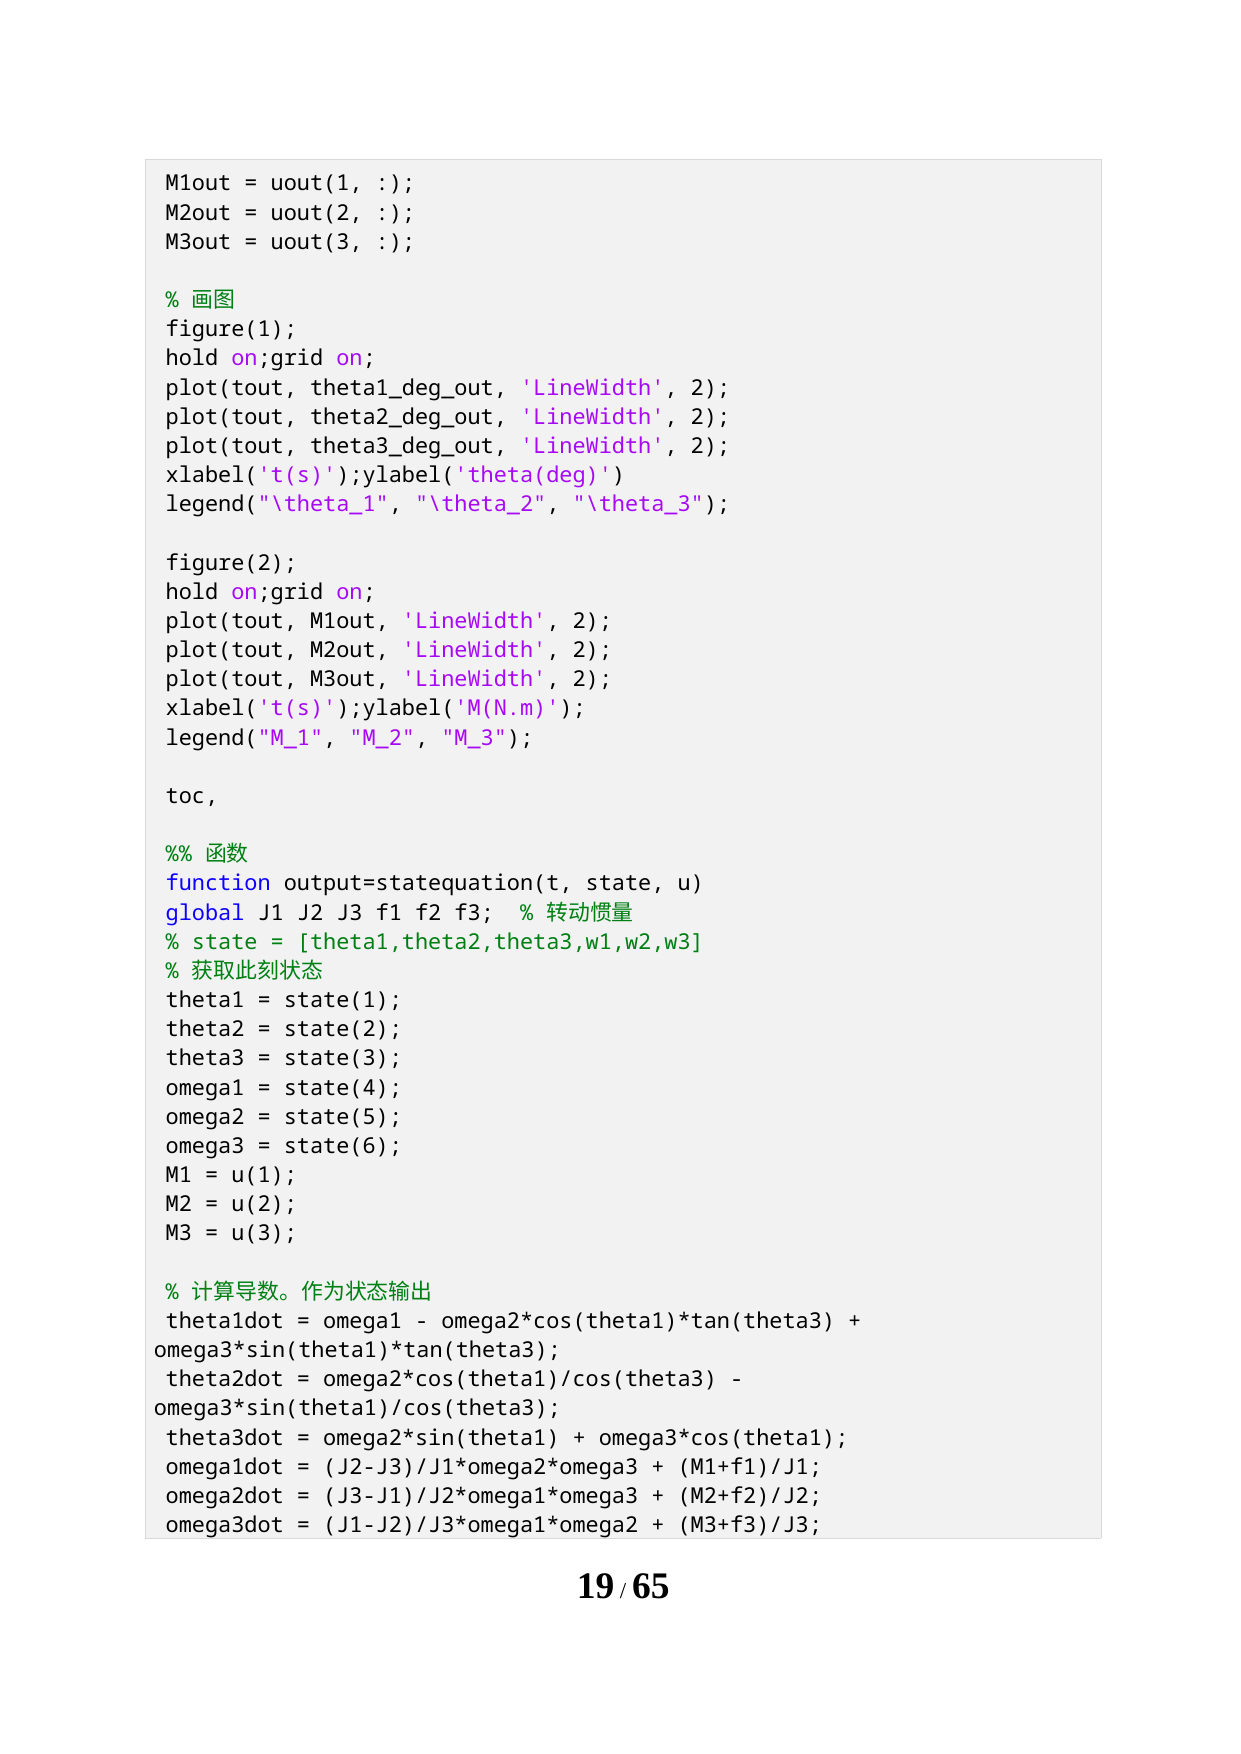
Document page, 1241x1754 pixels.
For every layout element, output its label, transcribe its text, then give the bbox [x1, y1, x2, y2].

text plot(tout, theta1_deg_out, 'LineWidth', 2); [146, 363, 1101, 392]
text M2out = uout(2, :); [146, 188, 1101, 217]
text theta1dot = omega1 - omega2*cos(theta1)*tan(theta3) + omega3*sin(theta1)*tan(theta3); [146, 1296, 1101, 1354]
text plot(tout, theta2_deg_out, 'LineWidth', 2); [146, 392, 1101, 421]
text omega2dot = (J3-J1)/J2*omega1*omega3 + (M2+f2)/J2; [146, 1471, 1101, 1500]
text M1out = uout(1, :); [146, 160, 1101, 188]
text global J1 J2 J3 f1 f2 f3; % 转动惯量 [146, 888, 1101, 917]
text theta2 = state(2); [146, 1004, 1101, 1034]
text figure(2); [146, 538, 1101, 567]
text plot(tout, theta3_deg_out, 'LineWidth', 2); [146, 421, 1101, 450]
text xlabel('t(s)');ylabel('M(N.m)'); [146, 684, 1101, 713]
text figure(1); [146, 304, 1101, 334]
text omega3dot = (J1-J2)/J3*omega1*omega2 + (M3+f3)/J3; [146, 1500, 1101, 1538]
text omega1 = state(4); [146, 1063, 1101, 1092]
text theta3dot = omega2*sin(theta1) + omega3*cos(theta1); [146, 1413, 1101, 1442]
text plot(tout, M2out, 'LineWidth', 2); [146, 625, 1101, 654]
text % 计算导数。作为状态输出 [146, 1267, 1101, 1296]
text legend("M_1", "M_2", "M_3"); [146, 713, 1101, 742]
text omega2 = state(5); [146, 1092, 1101, 1121]
text %% 函数 [146, 829, 1101, 859]
text theta1 = state(1); [146, 975, 1101, 1004]
text hold on;grid on; [146, 567, 1101, 596]
text % 画图 [146, 275, 1101, 304]
text xlabel('t(s)');ylabel('theta(deg)') [146, 450, 1101, 479]
text omega3 = state(6); [146, 1121, 1101, 1150]
text function output=statequation(t, state, u) [146, 859, 1101, 888]
text % 获取此刻状态 [146, 946, 1101, 975]
text M3out = uout(3, :); [146, 217, 1101, 246]
text hold on;grid on; [146, 334, 1101, 363]
text M3 = u(3); [146, 1209, 1101, 1238]
text theta2dot = omega2*cos(theta1)/cos(theta3) - omega3*sin(theta1)/cos(theta3); [146, 1354, 1101, 1413]
text omega1dot = (J2-J3)/J1*omega2*omega3 + (M1+f1)/J1; [146, 1442, 1101, 1471]
text theta3 = state(3); [146, 1034, 1101, 1063]
text M2 = u(2); [146, 1179, 1101, 1209]
text legend("\theta_1", "\theta_2", "\theta_3"); [146, 479, 1101, 509]
text toc, [146, 771, 1101, 800]
text plot(tout, M1out, 'LineWidth', 2); [146, 596, 1101, 625]
text % state = [theta1,theta2,theta3,w1,w2,w3] [146, 917, 1101, 946]
text M1 = u(1); [146, 1150, 1101, 1179]
text plot(tout, M3out, 'LineWidth', 2); [146, 654, 1101, 684]
